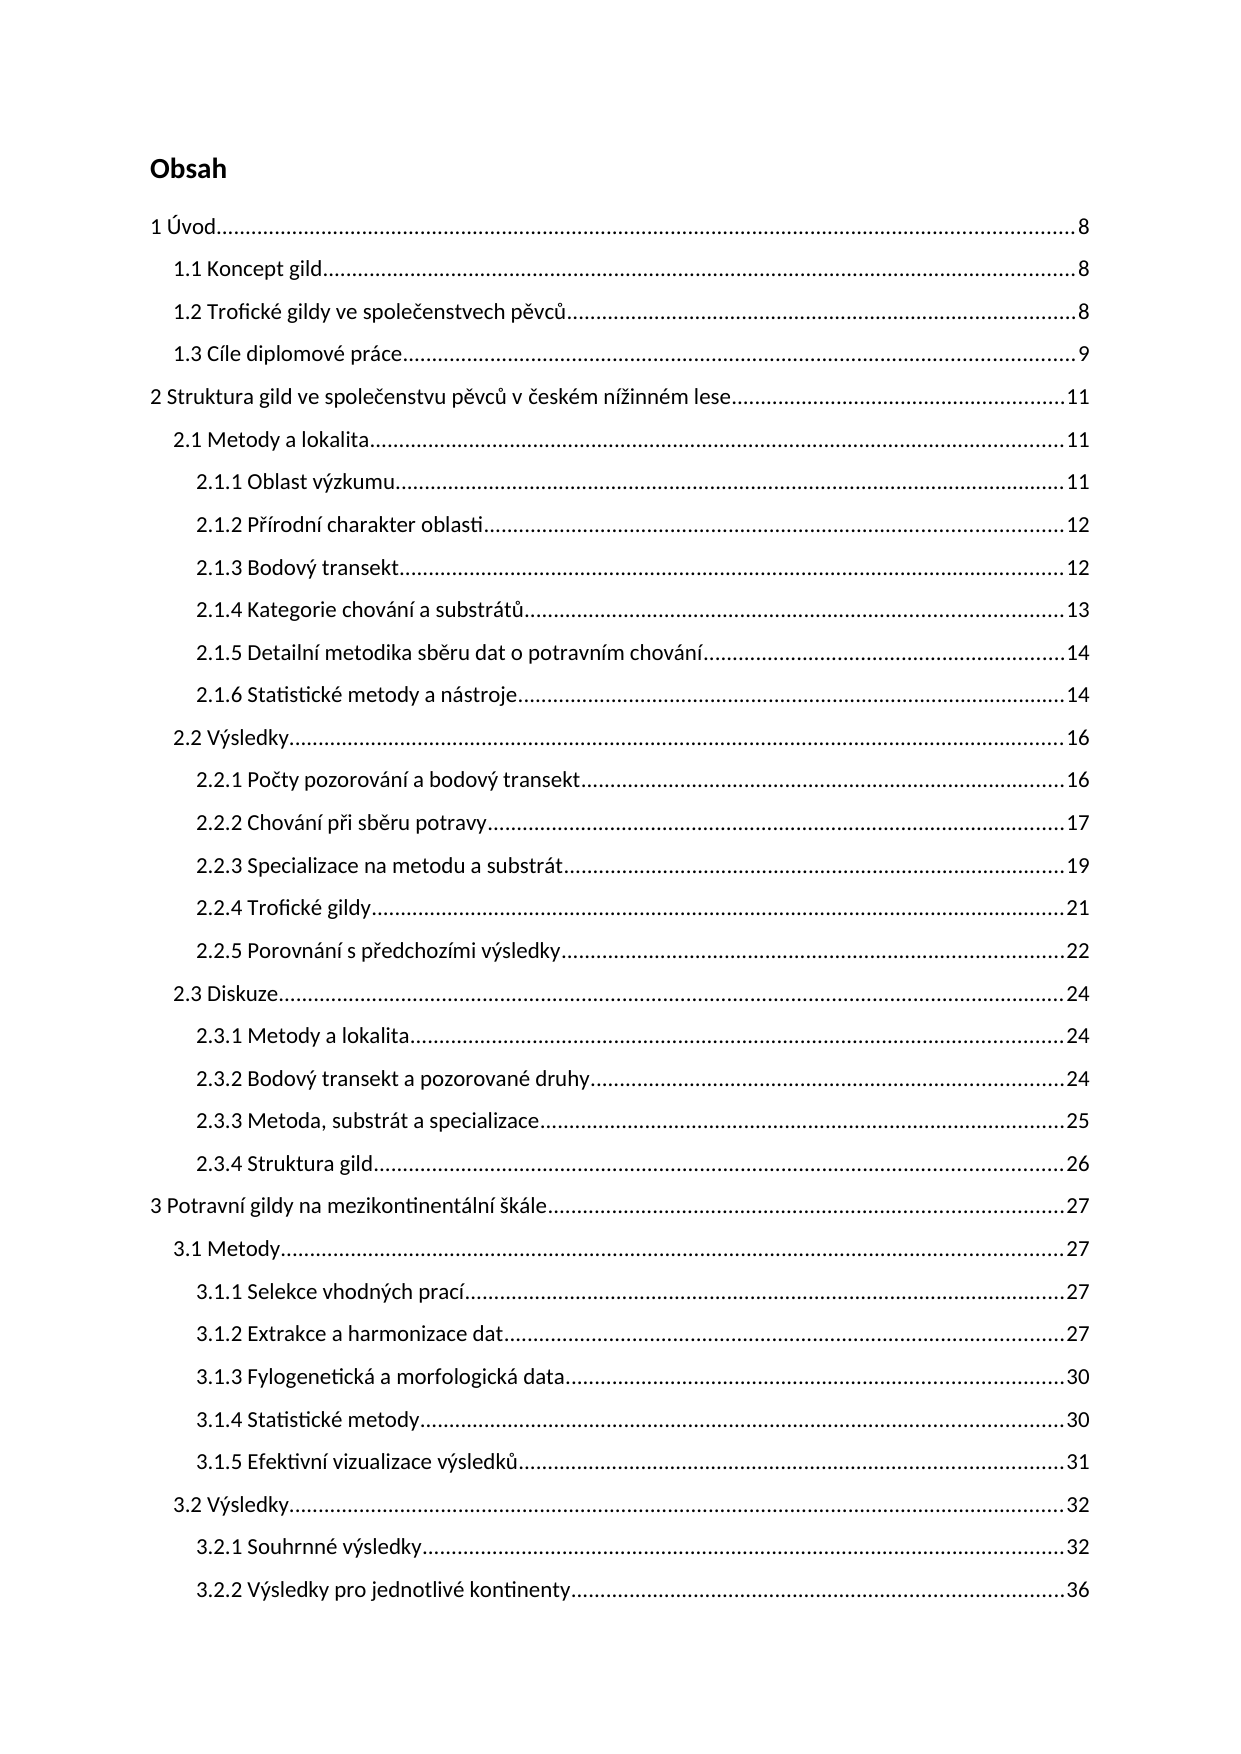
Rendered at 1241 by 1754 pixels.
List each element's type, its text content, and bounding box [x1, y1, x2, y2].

text 3.2.1 Souhrnné výsledky 32 [196, 1532, 1090, 1561]
text 2.3.4 Struktura gild 26 [196, 1149, 1090, 1177]
text 3.1.3 Fylogenetická a morfologická data 30 [196, 1362, 1090, 1390]
text 1.3 Cíle diplomové práce 9 [173, 339, 1090, 368]
text 2.2.1 Počty pozorování a bodový transekt 16 [196, 766, 1090, 794]
text 3 Potravní gildy na mezikontinentální škále 27 [150, 1192, 1090, 1220]
text 2.1.1 Oblast výzkumu 11 [196, 467, 1090, 495]
text 3.1.2 Extrakce a harmonizace dat 27 [196, 1319, 1090, 1347]
text 2.3 Diskuze 24 [173, 979, 1090, 1007]
text 1.1 Koncept gild 8 [173, 254, 1090, 282]
text 2.1.2 Přírodní charakter oblasti 12 [196, 510, 1090, 538]
text 1.2 Trofické gildy ve společenstvech pěvců 8 [173, 297, 1090, 325]
text 3.2 Výsledky 32 [173, 1490, 1090, 1518]
text 1 Úvod 8 [150, 212, 1090, 240]
text 2.2.2 Chování při sběru potravy 17 [196, 808, 1090, 836]
text 2.2 Výsledky 16 [173, 723, 1090, 751]
text 3.1.4 Statistické metody 30 [196, 1405, 1090, 1433]
text 3.1.5 Efektivní vizualizace výsledků 31 [196, 1447, 1090, 1475]
text Obsah [150, 150, 1090, 186]
text 3.1 Metody 27 [173, 1234, 1090, 1262]
text 2.1.5 Detailní metodika sběru dat o potravním chování 14 [196, 638, 1090, 666]
text 2.1.6 Statistické metody a nástroje 14 [196, 680, 1090, 708]
text 2.1 Metody a lokalita 11 [173, 425, 1090, 453]
text 2.2.5 Porovnání s předchozími výsledky 22 [196, 936, 1090, 964]
text 2.2.3 Specializace na metodu a substrát 19 [196, 851, 1090, 879]
text 2.3.3 Metoda, substrát a specializace 25 [196, 1106, 1090, 1134]
text 2.1.3 Bodový transekt 12 [196, 553, 1090, 581]
text 3.2.2 Výsledky pro jednotlivé kontinenty 36 [196, 1575, 1090, 1603]
text 2.3.1 Metody a lokalita 24 [196, 1021, 1090, 1049]
text 2.3.2 Bodový transekt a pozorované druhy 24 [196, 1064, 1090, 1092]
text 3.1.1 Selekce vhodných prací 27 [196, 1277, 1090, 1305]
text 2.2.4 Trofické gildy 21 [196, 893, 1090, 921]
text 2 Struktura gild ve společenstvu pěvců v českém nížinném lese 11 [150, 382, 1090, 410]
text 2.1.4 Kategorie chování a substrátů 13 [196, 595, 1090, 623]
